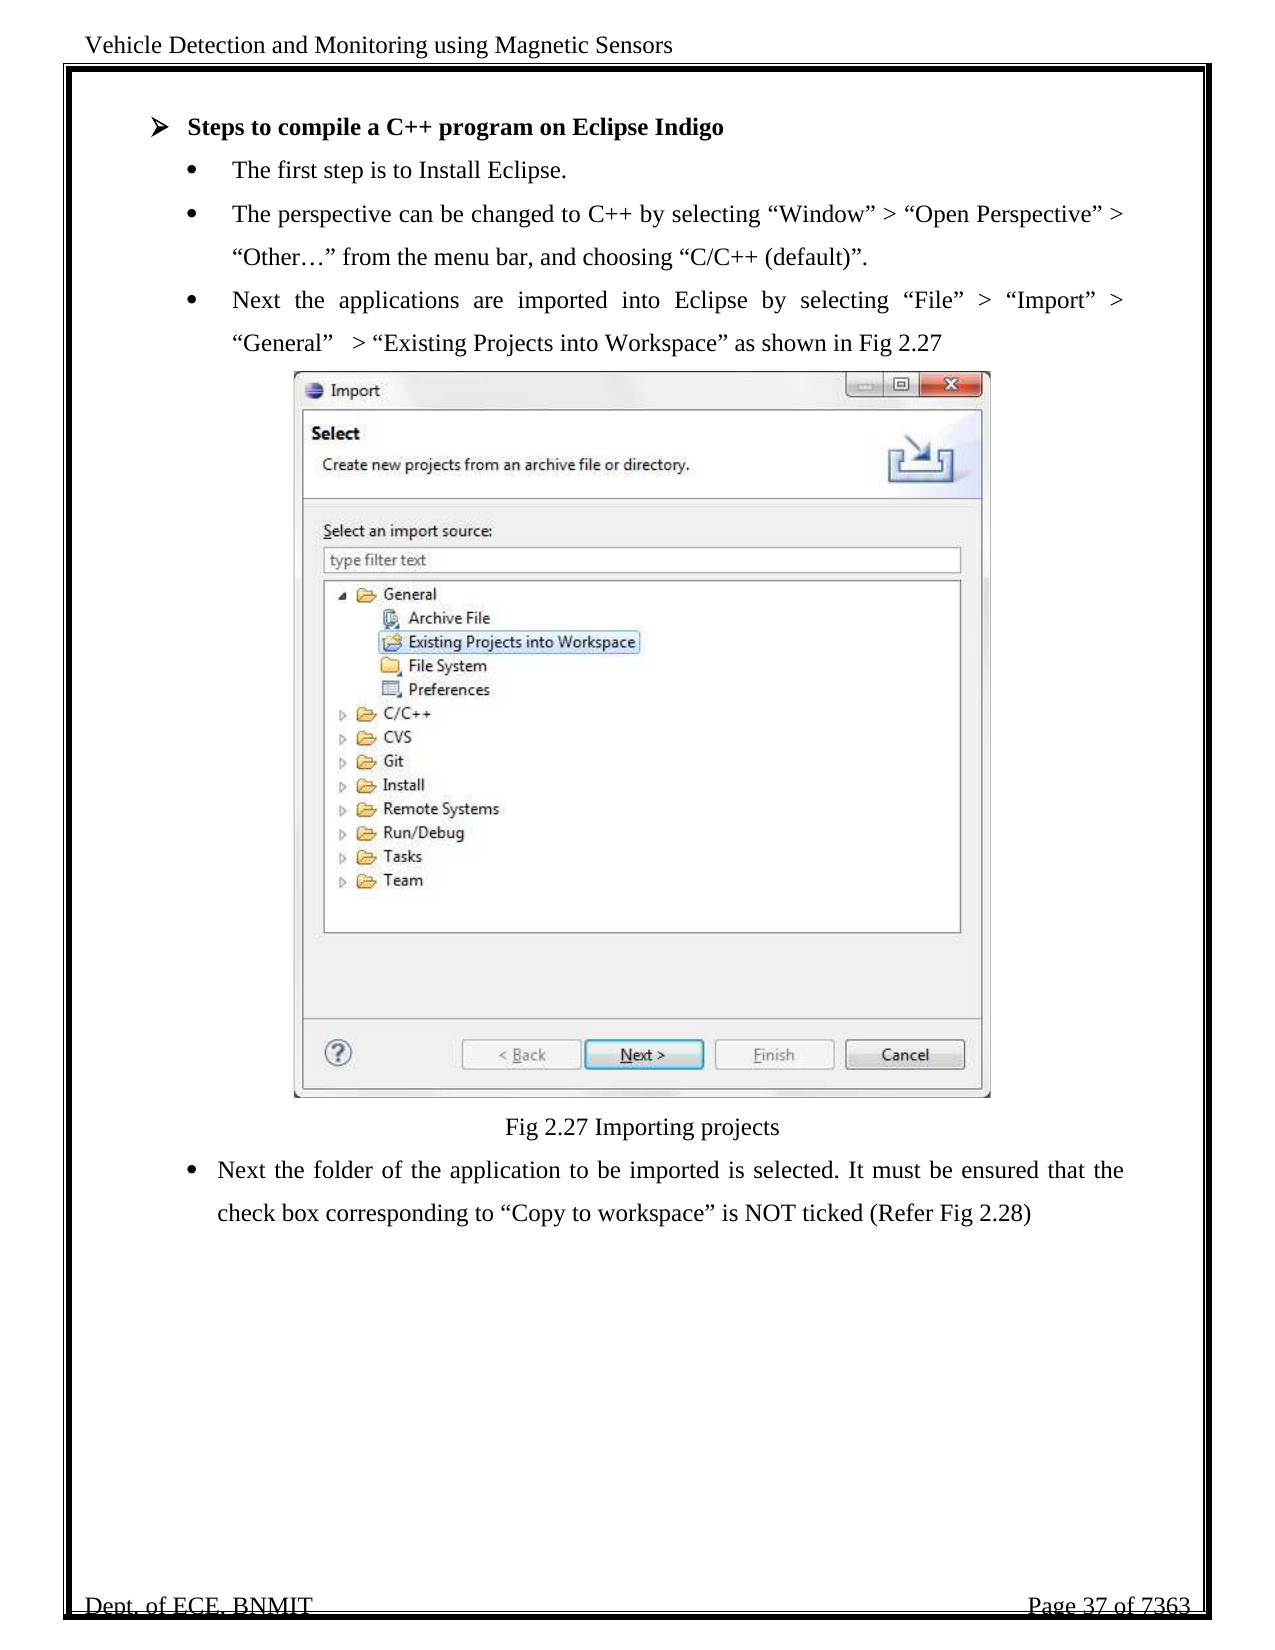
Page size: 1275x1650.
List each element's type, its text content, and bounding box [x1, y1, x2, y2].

list Steps to compile a C++ program on Eclipse Indigo [150, 112, 1125, 141]
list The first step is to Install Eclipse. [187, 156, 1125, 184]
list The perspective can be changed to C++ by selecting “Window” > “Open Perspective” > “Other…” from the menu bar, and choosing “C/C++ (default)”. [187, 199, 1125, 271]
list Next the folder of the application to be imported is selected. It must be ensured that the check box corresponding to “Copy to workspace” is NOT ticked (Refer Fig 2.28) [187, 1155, 1125, 1227]
text Fig 2.27 Importing projects [159, 1112, 1125, 1140]
list Next the applications are imported into Eclipse by selecting “File” > “Import” > “General” > “Existing Projects into Workspace” as shown in Fig 2.27 [187, 285, 1125, 357]
